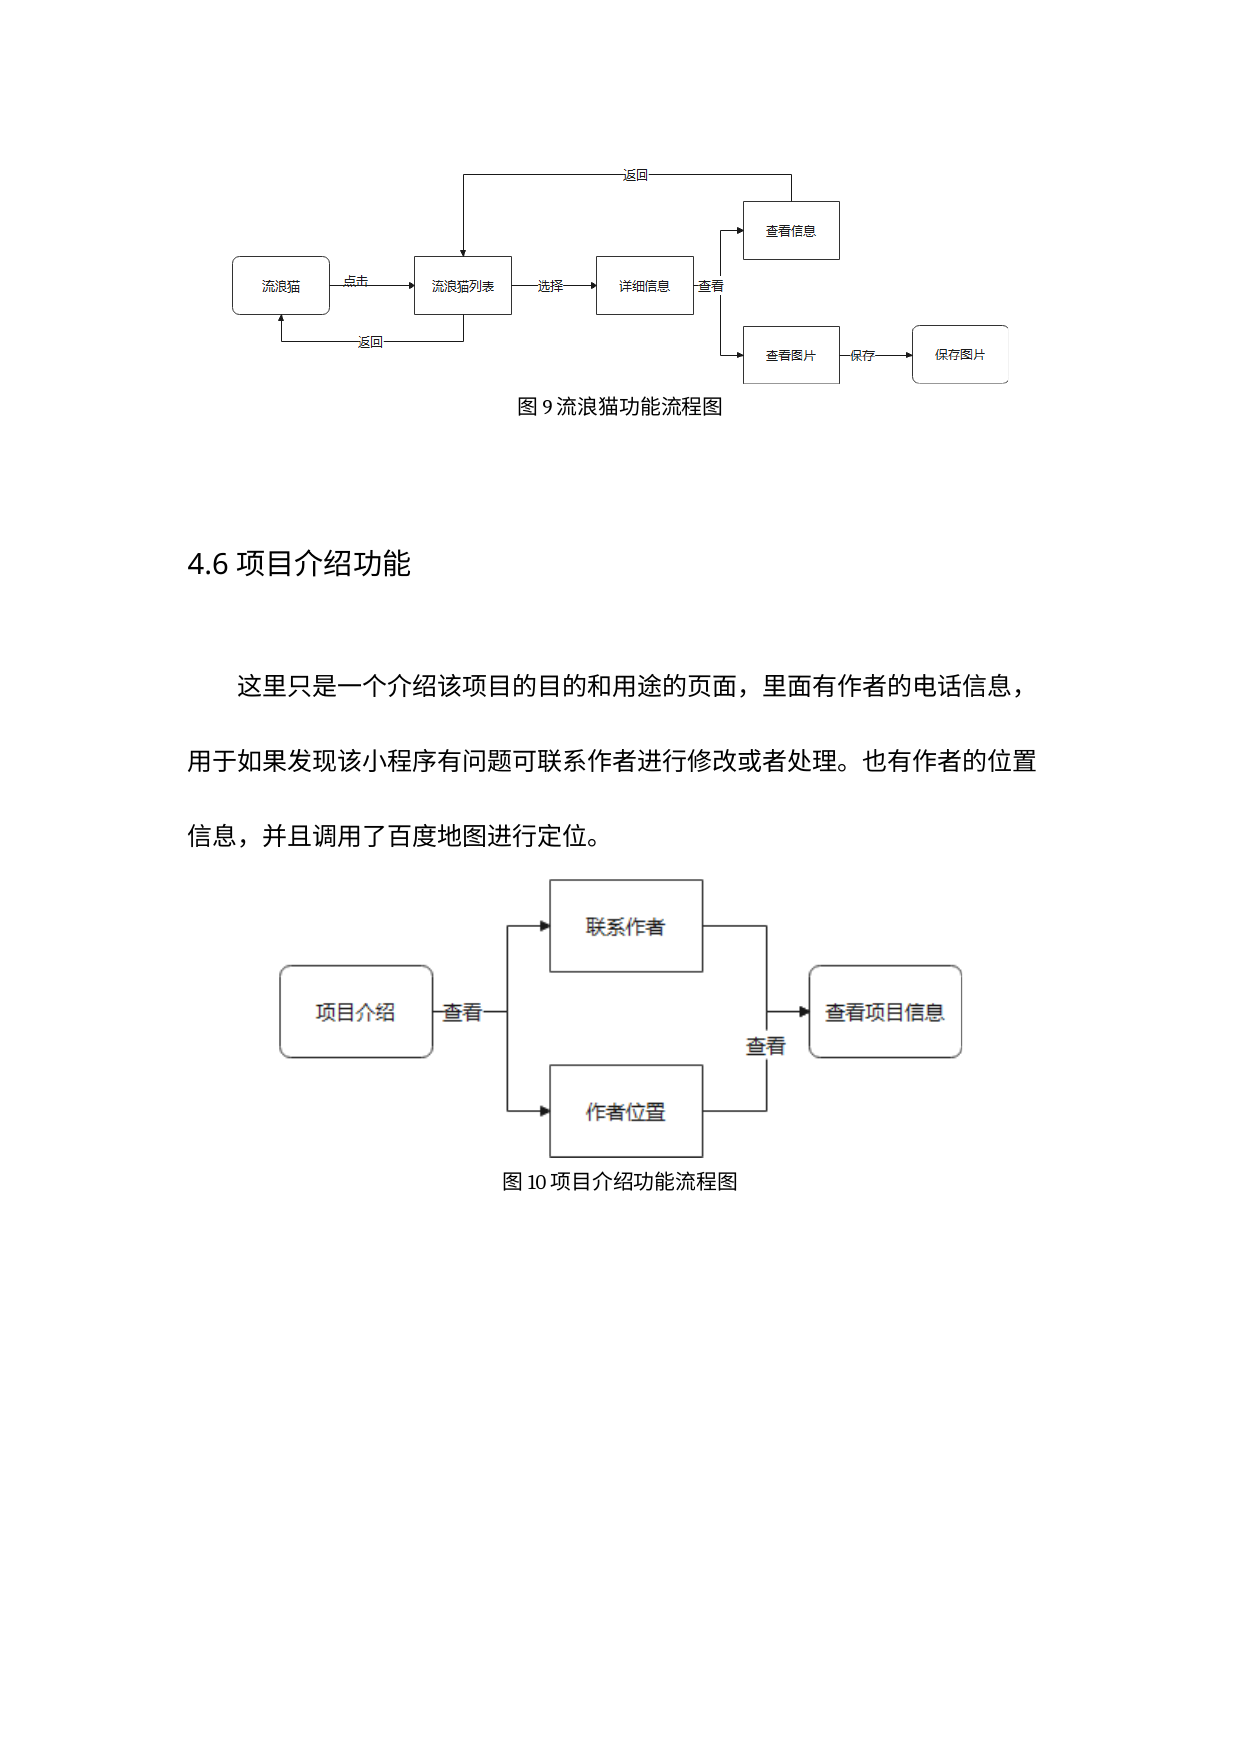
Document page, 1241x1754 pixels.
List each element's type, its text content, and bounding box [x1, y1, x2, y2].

picture [278, 878, 963, 1158]
subtitle 4.6 项目介绍功能 [187, 529, 1053, 594]
text 图 9流浪猫功能流程图 [187, 389, 1053, 422]
picture [232, 162, 1009, 384]
text 这里只是一个介绍该项目的目的和用途的页面，里面有作者的电话信息，用于如果发现该小程序有问题可联系作者进行修改或者处理。也有作者的位置信息，并且调用了百度地图进行定位。 [187, 652, 1053, 867]
text 图 10项目介绍功能流程图 [187, 1164, 1053, 1197]
